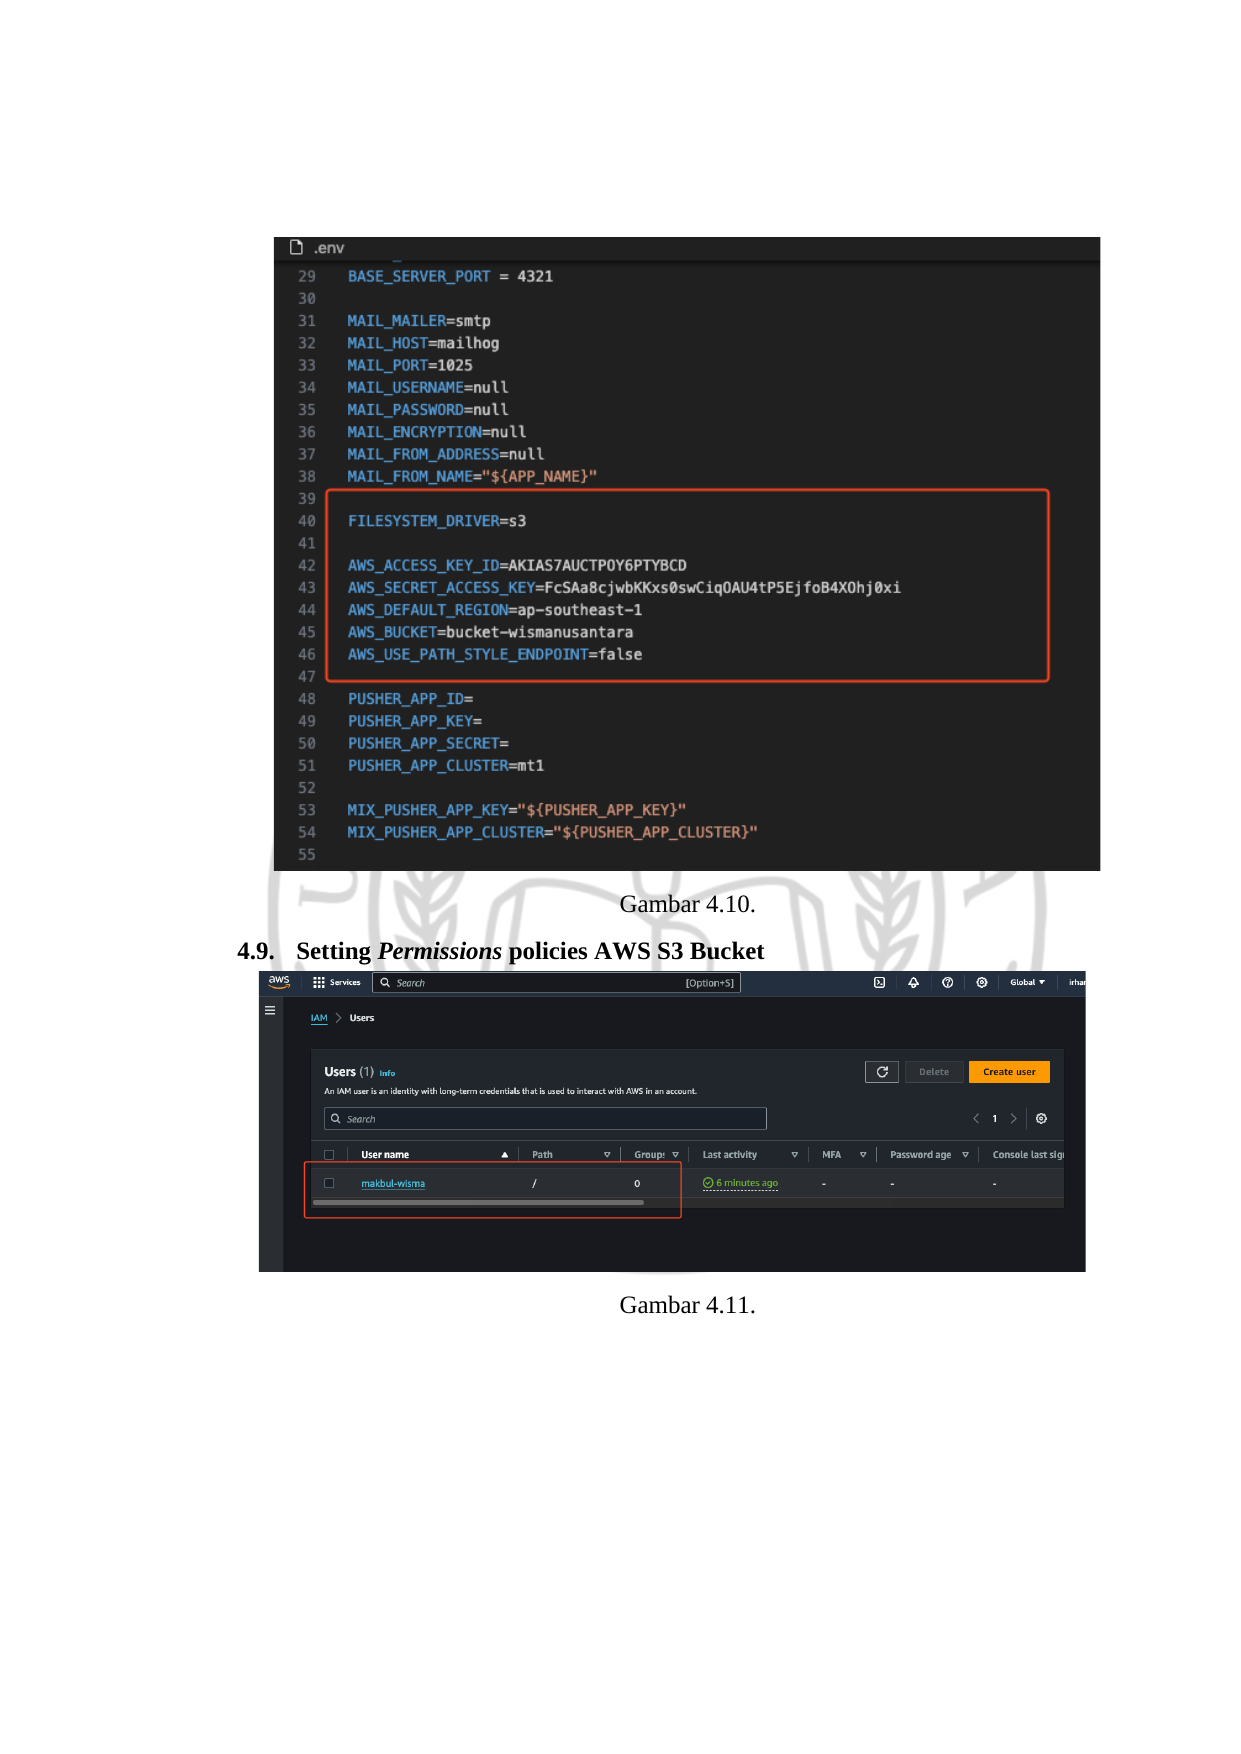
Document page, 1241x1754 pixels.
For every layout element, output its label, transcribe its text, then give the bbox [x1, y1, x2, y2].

picture [273, 237, 1101, 871]
picture [258, 971, 1086, 1272]
subtitle Setting Permissions policies AWS S3 Bucket [237, 936, 1063, 965]
